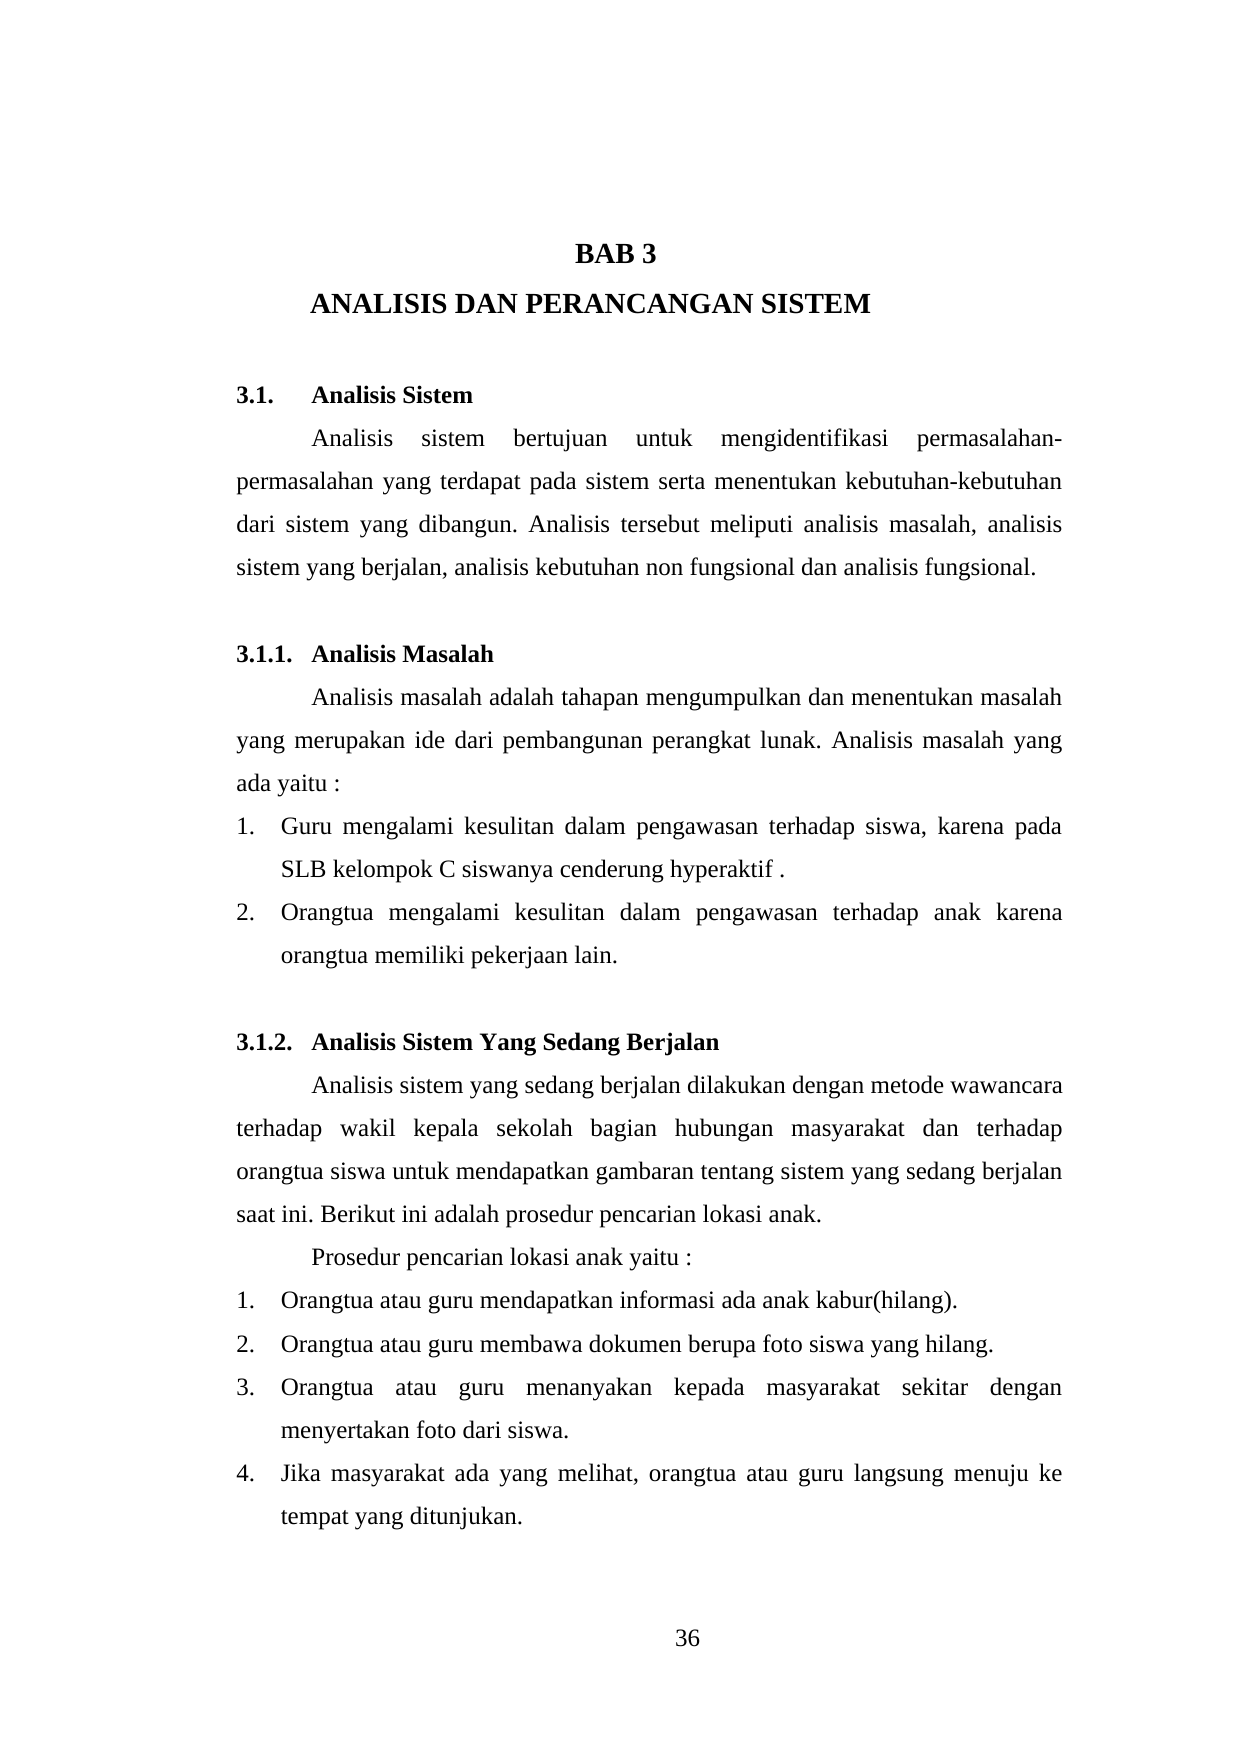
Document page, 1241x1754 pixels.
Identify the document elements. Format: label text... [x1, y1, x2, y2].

text Prosedur pencarian lokasi anak yaitu : [236, 1242, 1063, 1271]
subtitle Analisis Sistem [236, 380, 1063, 409]
list Orangtua atau guru menanyakan kepada masyarakat sekitar dengan menyertakan foto dari siswa. [236, 1372, 1063, 1444]
list Guru mengalami kesulitan dalam pengawasan terhadap siswa, karena pada SLB kelompok C siswanya cenderung hyperaktif . [236, 811, 1063, 883]
list Orangtua mengalami kesulitan dalam pengawasan terhadap anak karena orangtua memiliki pekerjaan lain. [236, 897, 1063, 969]
subtitle ANALISIS DAN PERANCANGAN SISTEM [118, 236, 1063, 320]
text Analisis sistem bertujuan untuk mengidentifikasi permasalahan-permasalahan yang terdapat pada sistem serta menentukan kebutuhan-kebutuhan dari sistem yang dibangun. Analisis tersebut meliputi analisis masalah, analisis sistem yang berjalan, analisis kebutuhan non fungsional dan analisis fungsional. [236, 423, 1063, 581]
list Jika masyarakat ada yang melihat, orangtua atau guru langsung menuju ke tempat yang ditunjukan. [236, 1458, 1063, 1530]
subtitle Analisis Sistem Yang Sedang Berjalan [236, 1027, 1063, 1056]
list Orangtua atau guru membawa dokumen berupa foto siswa yang hilang. [236, 1329, 1063, 1357]
text Analisis masalah adalah tahapan mengumpulkan dan menentukan masalah yang merupakan ide dari pembangunan perangkat lunak. Analisis masalah yang ada yaitu : [236, 682, 1063, 797]
list Orangtua atau guru mendapatkan informasi ada anak kabur(hilang). [236, 1286, 1063, 1314]
text Analisis sistem yang sedang berjalan dilakukan dengan metode wawancara terhadap wakil kepala sekolah bagian hubungan masyarakat dan terhadap orangtua siswa untuk mendapatkan gambaran tentang sistem yang sedang berjalan saat ini. Berikut ini adalah prosedur pencarian lokasi anak. [236, 1070, 1063, 1228]
subtitle Analisis Masalah [236, 639, 1063, 667]
